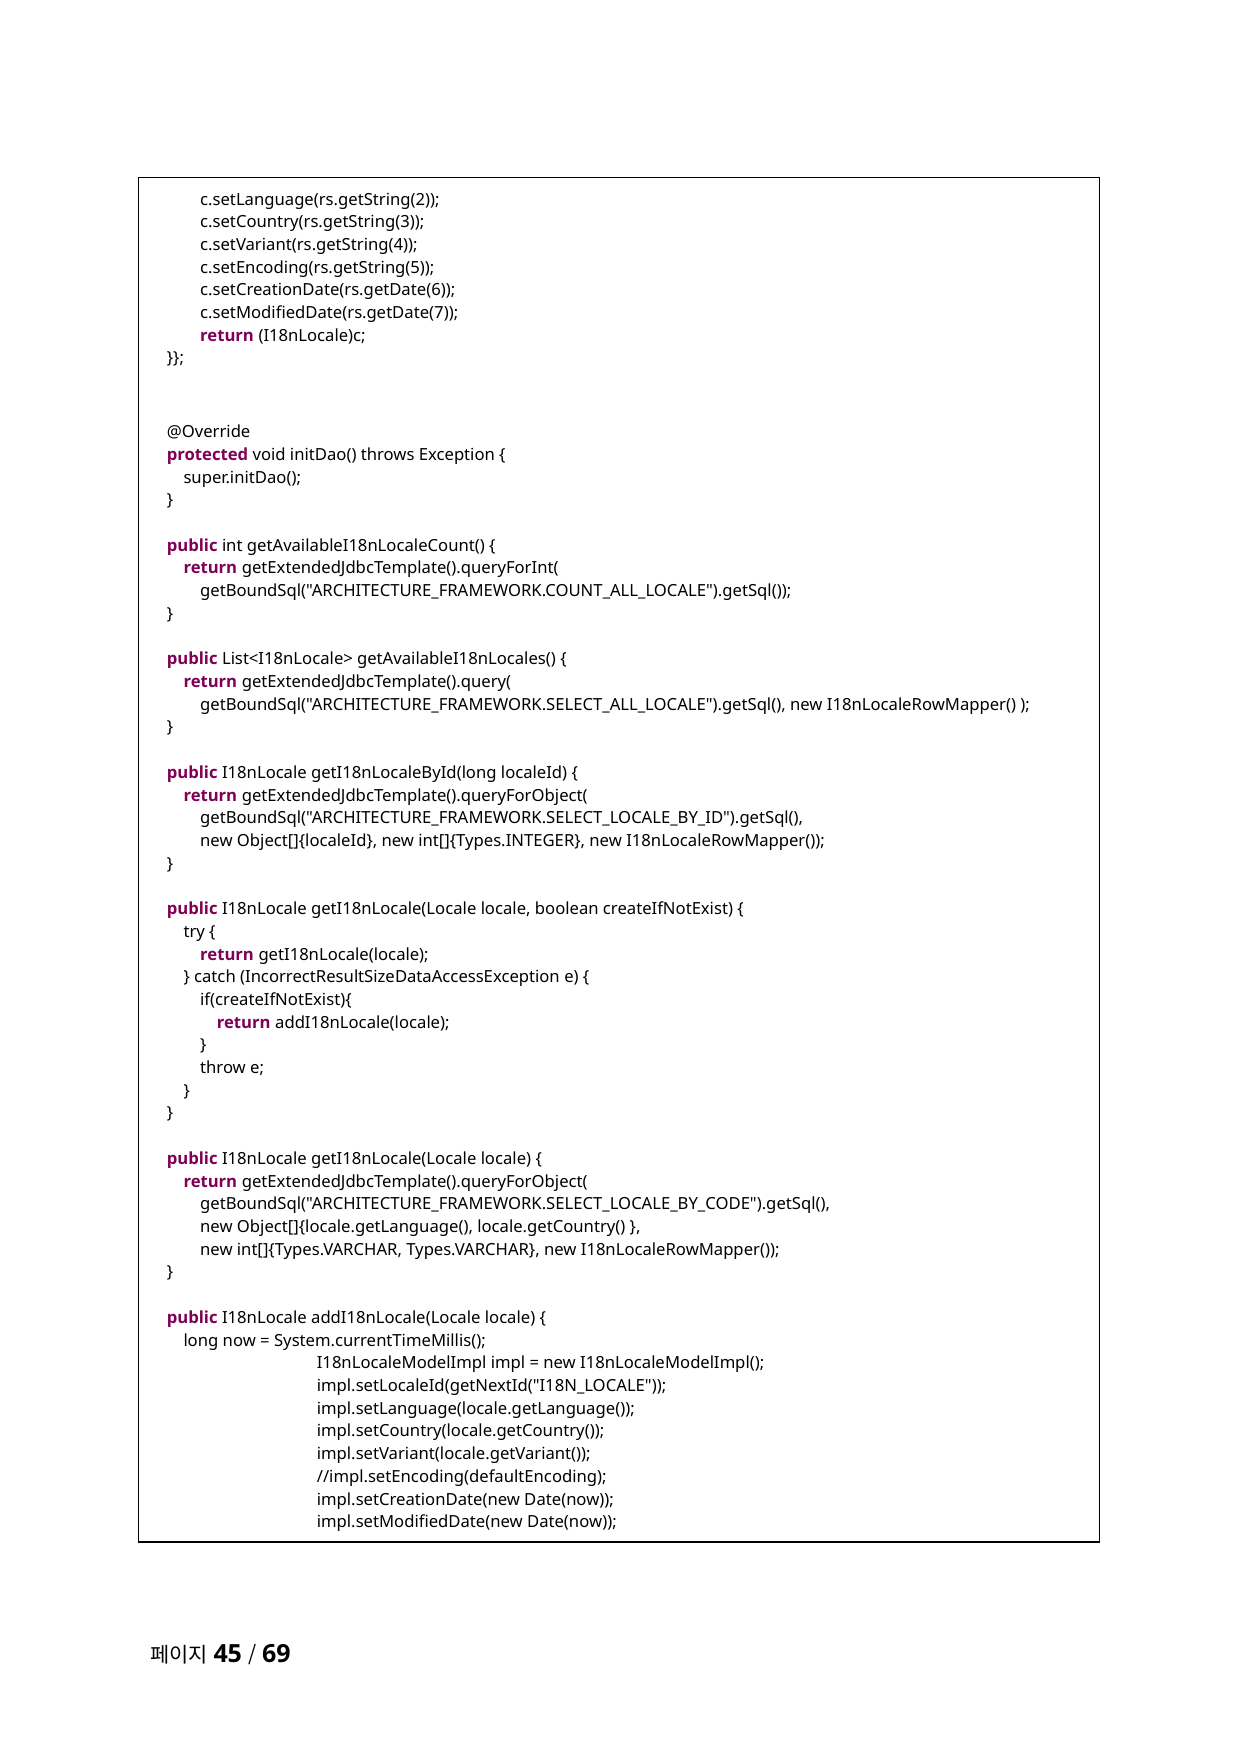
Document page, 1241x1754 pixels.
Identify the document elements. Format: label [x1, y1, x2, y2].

table_header [139, 178, 1099, 1541]
